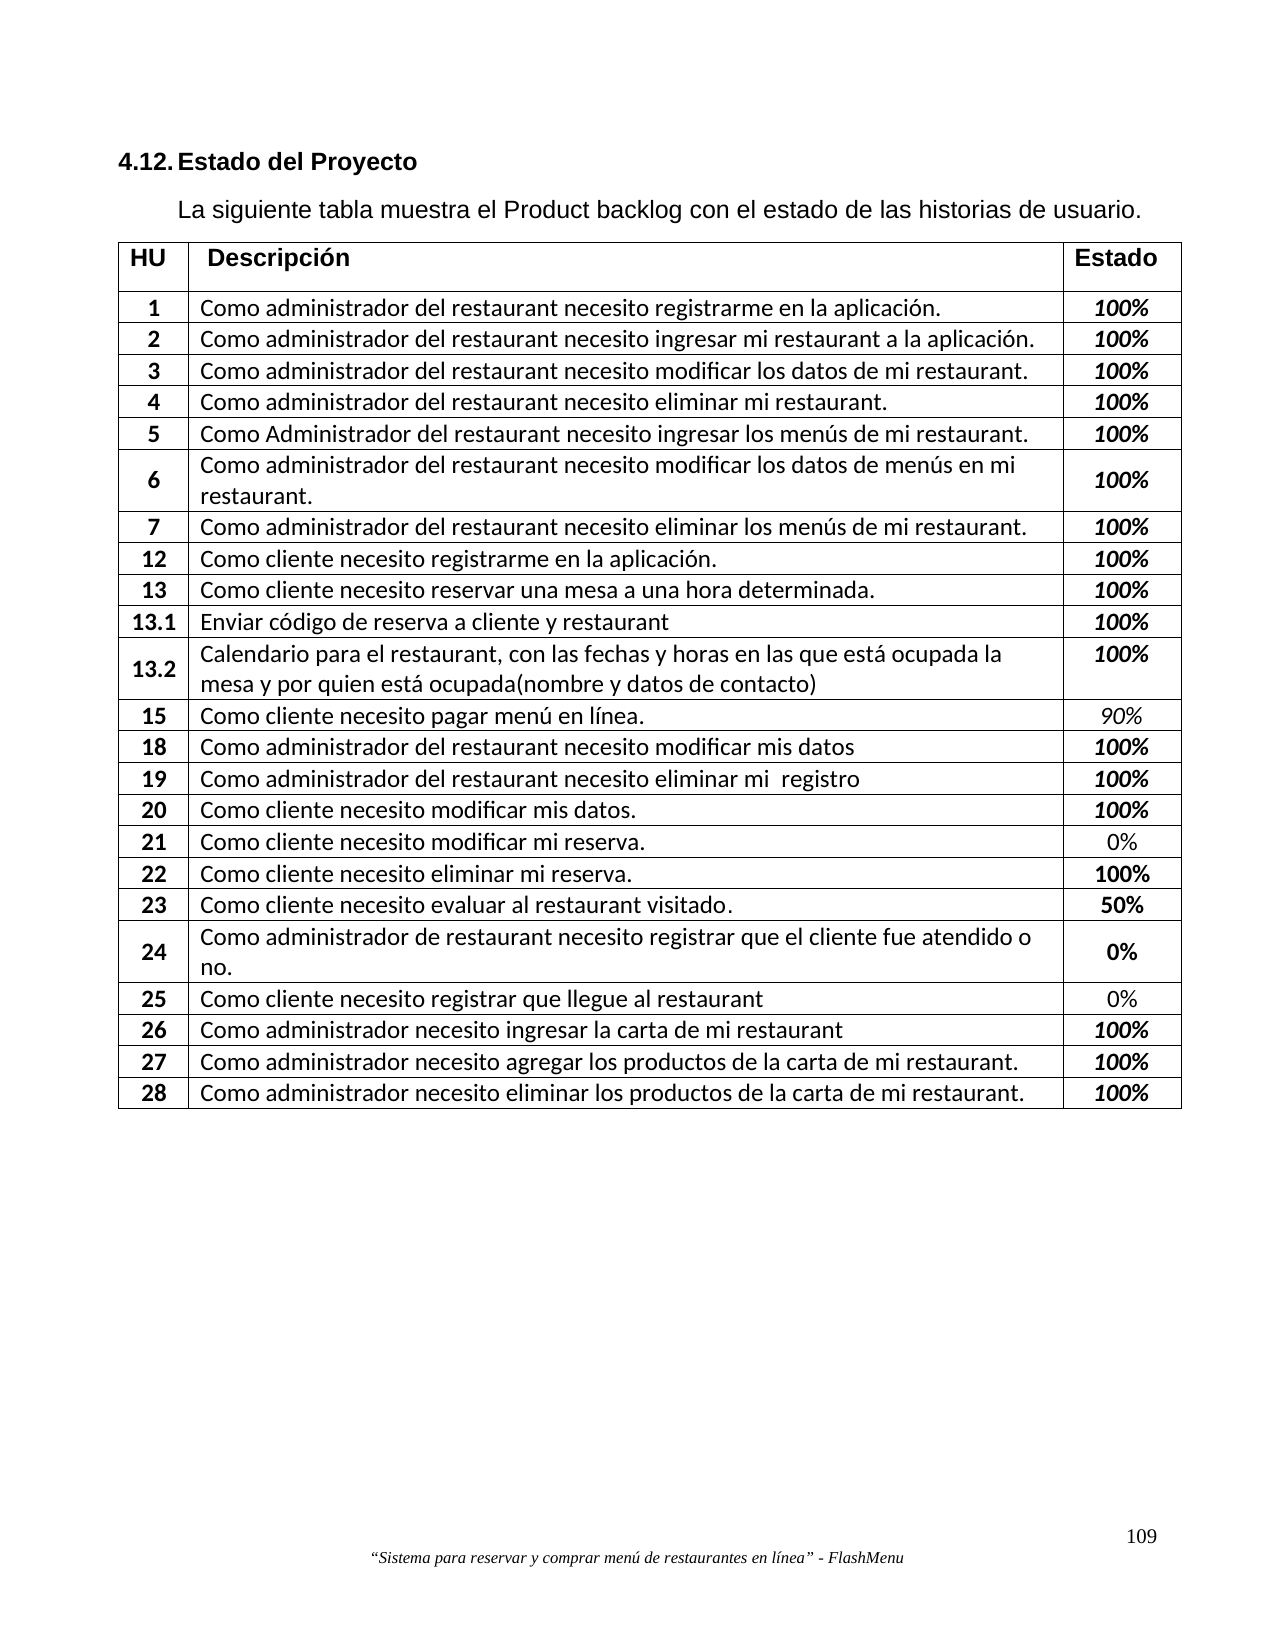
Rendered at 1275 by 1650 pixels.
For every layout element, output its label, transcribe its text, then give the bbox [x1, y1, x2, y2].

table_cell 3 [119, 355, 188, 385]
table_cell 0% [1064, 983, 1181, 1013]
table_header Estado [1064, 243, 1181, 291]
table_cell 90% [1064, 700, 1181, 730]
table_cell Como cliente necesito evaluar al restaurant visitado. [189, 889, 1063, 920]
table_cell Como cliente necesito registrarme en la aplicación. [189, 543, 1063, 574]
table_cell 100% [1064, 795, 1181, 825]
table_cell Como administrador del restaurant necesito registrarme en la aplicación. [189, 292, 1063, 322]
table_cell 100% [1064, 763, 1181, 793]
table_cell Como administrador del restaurant necesito modificar los datos de mi restaurant. [189, 355, 1063, 385]
table_cell 100% [1064, 1078, 1181, 1108]
table_cell Como cliente necesito registrar que llegue al restaurant [189, 983, 1063, 1013]
table_cell 26 [119, 1015, 188, 1045]
table_cell Como administrador de restaurant necesito registrar que el cliente fue atendido o no. [189, 921, 1063, 982]
table_cell 100% [1064, 512, 1181, 542]
table_cell 19 [119, 763, 188, 793]
table_cell Como cliente necesito modificar mi reserva. [189, 826, 1063, 857]
table_cell 18 [119, 731, 188, 762]
text La siguiente tabla muestra el Product backlog con el estado de las historias de usuario. [177, 194, 1157, 223]
table_cell 25 [119, 983, 188, 1013]
table_cell Como cliente necesito modificar mis datos. [189, 795, 1063, 825]
table_cell 100% [1064, 418, 1181, 448]
table_cell 4 [119, 386, 188, 417]
table_cell Como cliente necesito reservar una mesa a una hora determinada. [189, 575, 1063, 605]
table_cell 23 [119, 889, 188, 920]
table_cell 12 [119, 543, 188, 574]
table_cell 6 [119, 450, 188, 511]
table_cell 22 [119, 858, 188, 888]
table_cell 27 [119, 1046, 188, 1077]
table_cell 5 [119, 418, 188, 448]
table_cell Como administrador del restaurant necesito eliminar los menús de mi restaurant. [189, 512, 1063, 542]
table_cell 100% [1064, 606, 1181, 637]
table_cell Calendario para el restaurant, con las fechas y horas en las que está ocupada la mesa y por quien está ocupada(nombre y datos de contacto) [189, 638, 1063, 699]
table_cell 100% [1064, 575, 1181, 605]
table_cell 21 [119, 826, 188, 857]
table_cell Como cliente necesito pagar menú en línea. [189, 700, 1063, 730]
table_header Descripción [189, 243, 1063, 291]
table_cell 100% [1064, 858, 1181, 888]
table_cell 13.1 [119, 606, 188, 637]
table_cell Como administrador del restaurant necesito eliminar mi restaurant. [189, 386, 1063, 417]
table_cell 28 [119, 1078, 188, 1108]
table_header HU [119, 243, 188, 291]
table_cell 0% [1064, 826, 1181, 857]
table_cell 100% [1064, 731, 1181, 762]
list Estado del Proyecto [118, 147, 1157, 176]
table_cell 1 [119, 292, 188, 322]
table_cell 100% [1064, 543, 1181, 574]
table_cell Como administrador del restaurant necesito eliminar mi registro [189, 763, 1063, 793]
table_cell Como administrador del restaurant necesito modificar los datos de menús en mi restaurant. [189, 450, 1063, 511]
table_cell 100% [1064, 1015, 1181, 1045]
table_cell Como administrador necesito agregar los productos de la carta de mi restaurant. [189, 1046, 1063, 1077]
table_cell Como administrador del restaurant necesito ingresar mi restaurant a la aplicación. [189, 323, 1063, 354]
table_cell 100% [1064, 638, 1181, 699]
table_cell 7 [119, 512, 188, 542]
table_cell 15 [119, 700, 188, 730]
table_cell 13.2 [119, 638, 188, 699]
table_cell Como cliente necesito eliminar mi reserva. [189, 858, 1063, 888]
table_cell Como administrador necesito ingresar la carta de mi restaurant [189, 1015, 1063, 1045]
table_cell Enviar código de reserva a cliente y restaurant [189, 606, 1063, 637]
table_cell 0% [1064, 921, 1181, 982]
table_cell 100% [1064, 355, 1181, 385]
table_cell Como administrador del restaurant necesito modificar mis datos [189, 731, 1063, 762]
table_cell 100% [1064, 386, 1181, 417]
table_cell 20 [119, 795, 188, 825]
table_cell 100% [1064, 323, 1181, 354]
table_cell 100% [1064, 1046, 1181, 1077]
table_cell Como administrador necesito eliminar los productos de la carta de mi restaurant. [189, 1078, 1063, 1108]
table_cell 13 [119, 575, 188, 605]
table_cell 24 [119, 921, 188, 982]
table_cell 100% [1064, 292, 1181, 322]
table_cell 2 [119, 323, 188, 354]
table_cell Como Administrador del restaurant necesito ingresar los menús de mi restaurant. [189, 418, 1063, 448]
table_cell 50% [1064, 889, 1181, 920]
table_cell 100% [1064, 450, 1181, 511]
